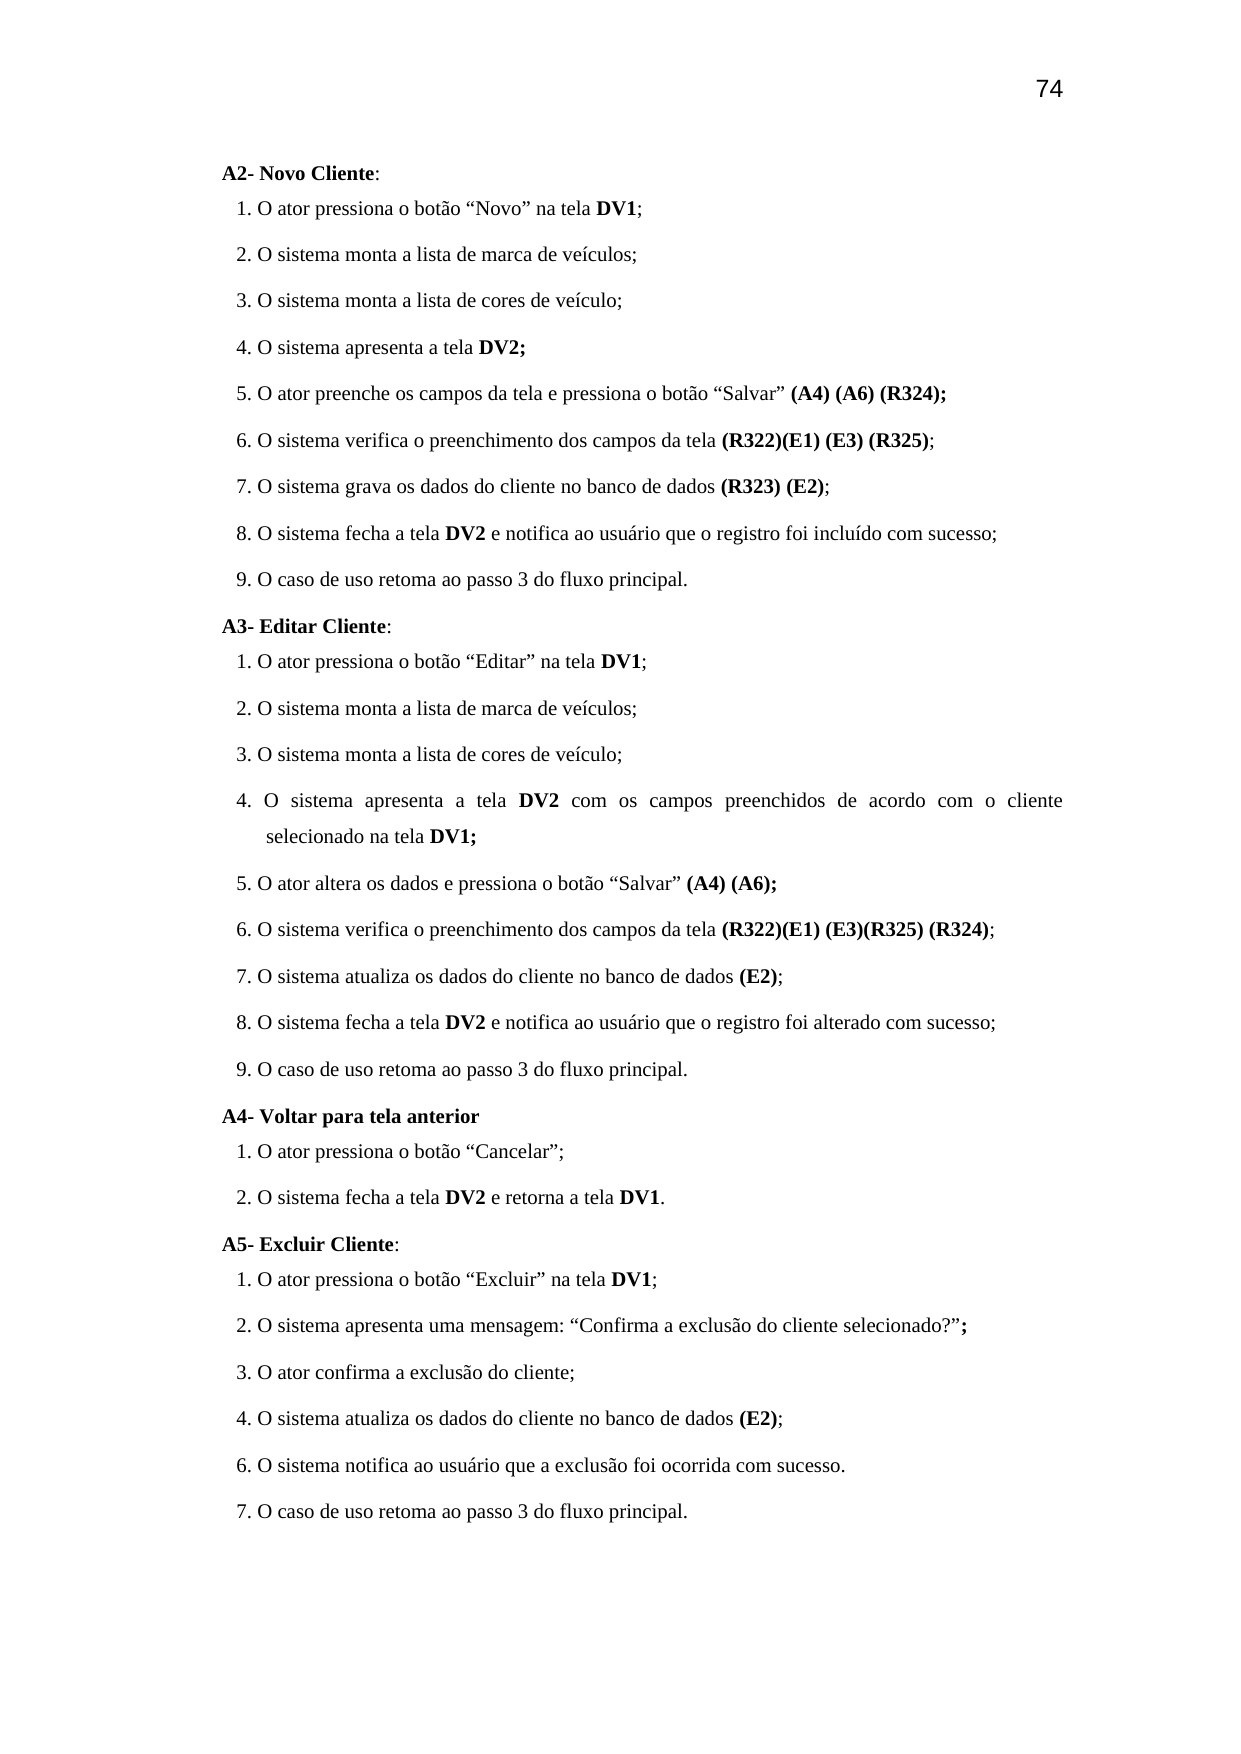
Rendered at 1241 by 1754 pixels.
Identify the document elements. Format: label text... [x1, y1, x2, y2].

text 1. O ator pressiona o botão “Excluir” na tela DV1; [236, 1267, 1063, 1291]
text 5. O ator altera os dados e pressiona o botão “Salvar” (A4) (A6); [236, 871, 1063, 895]
text 8. O sistema fecha a tela DV2 e notifica ao usuário que o registro foi alterado com sucesso; [236, 1010, 1063, 1034]
text 9. O caso de uso retoma ao passo 3 do fluxo principal. [236, 567, 1063, 591]
text A4- Voltar para tela anterior [177, 1103, 1063, 1128]
text 6. O sistema verifica o preenchimento dos campos da tela (R322)(E1) (E3)(R325) (R324); [236, 917, 1063, 941]
text 7. O sistema grava os dados do cliente no banco de dados (R323) (E2); [236, 474, 1063, 498]
text A5- Excluir Cliente: [177, 1231, 1063, 1256]
text 3. O ator confirma a exclusão do cliente; [236, 1360, 1063, 1384]
text 7. O caso de uso retoma ao passo 3 do fluxo principal. [236, 1499, 1063, 1523]
text 3. O sistema monta a lista de cores de veículo; [236, 288, 1063, 312]
text 4. O sistema atualiza os dados do cliente no banco de dados (E2); [236, 1406, 1063, 1430]
text 6. O sistema verifica o preenchimento dos campos da tela (R322)(E1) (E3) (R325); [236, 428, 1063, 452]
text 4. O sistema apresenta a tela DV2; [236, 335, 1063, 359]
text 5. O ator preenche os campos da tela e pressiona o botão “Salvar” (A4) (A6) (R324); [236, 381, 1063, 405]
text 1. O ator pressiona o botão “Cancelar”; [236, 1138, 1063, 1163]
text 4. O sistema apresenta a tela DV2 com os campos preenchidos de acordo com o cliente selecionado na tela DV1; [236, 788, 1063, 848]
text 1. O ator pressiona o botão “Editar” na tela DV1; [236, 649, 1063, 673]
text 3. O sistema monta a lista de cores de veículo; [236, 742, 1063, 766]
text A3- Editar Cliente: [177, 613, 1063, 638]
text 2. O sistema apresenta uma mensagem: “Confirma a exclusão do cliente selecionado?”; [236, 1313, 1063, 1337]
text A2- Novo Cliente: [177, 160, 1063, 185]
text 1. O ator pressiona o botão “Novo” na tela DV1; [236, 195, 1063, 219]
text 7. O sistema atualiza os dados do cliente no banco de dados (E2); [236, 964, 1063, 988]
text 2. O sistema monta a lista de marca de veículos; [236, 242, 1063, 266]
text 2. O sistema fecha a tela DV2 e retorna a tela DV1. [177, 1185, 1063, 1209]
text 2. O sistema monta a lista de marca de veículos; [236, 695, 1063, 719]
text 9. O caso de uso retoma ao passo 3 do fluxo principal. [236, 1057, 1063, 1081]
text 6. O sistema notifica ao usuário que a exclusão foi ocorrida com sucesso. [236, 1453, 1063, 1477]
text 8. O sistema fecha a tela DV2 e notifica ao usuário que o registro foi incluído com sucesso; [236, 521, 1063, 545]
